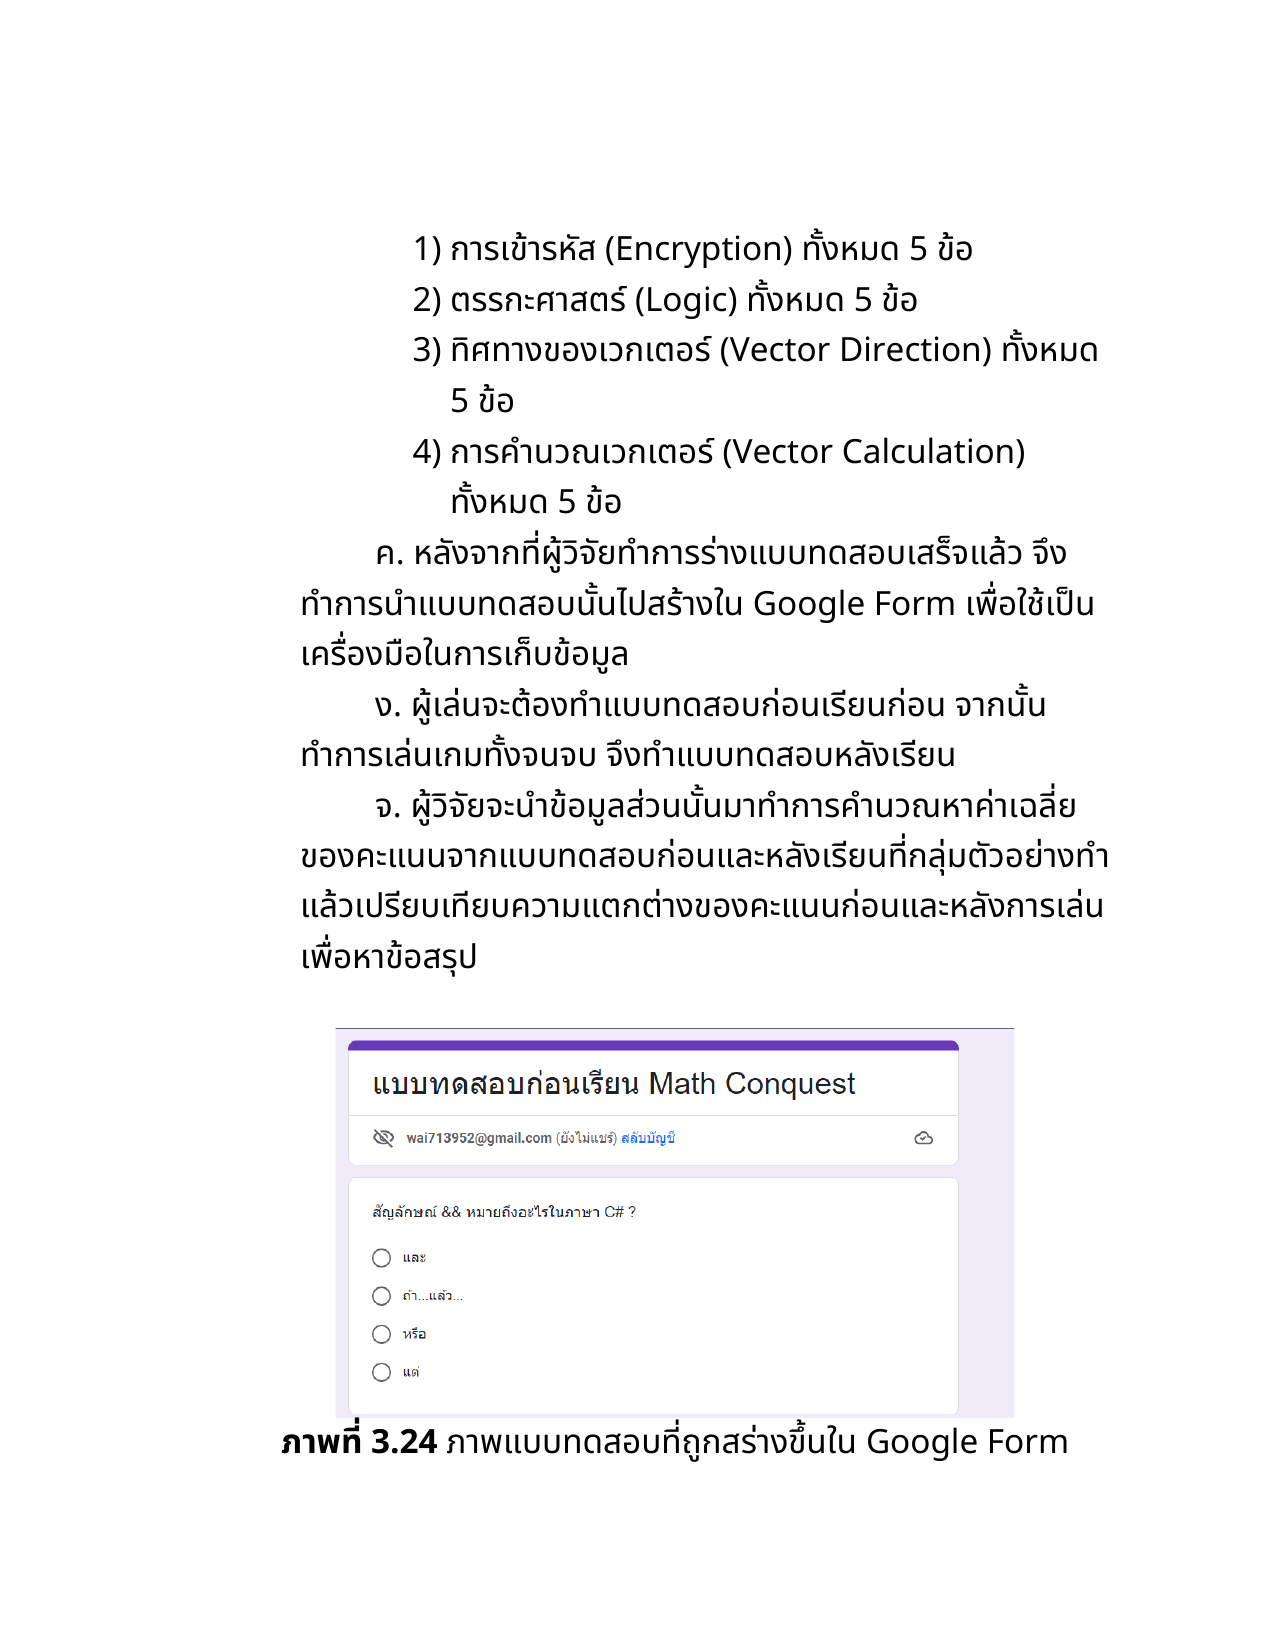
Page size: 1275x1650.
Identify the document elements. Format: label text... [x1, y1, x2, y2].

list การเข้ารหัส (Encryption) ทั้งหมด 5 ข้อ [412, 225, 1125, 276]
text ง. ผู้เล่นจะต้องทำแบบทดสอบก่อนเรียนก่อน จากนั้นทำการเล่นเกมทั้งจนจบ จึงทำแบบทดสอบหลังเรียน [300, 680, 1125, 781]
text ภาพที่ 3.24 ภาพแบบทดสอบที่ถูกสร่างขึ้นใน Google Form [225, 1417, 1125, 1468]
picture [335, 1028, 1015, 1418]
list ทิศทางของเวกเตอร์ (Vector Direction) ทั้งหมด 5 ข้อ [412, 326, 1125, 427]
list การคำนวณเวกเตอร์ (Vector Calculation) ทั้งหมด 5 ข้อ [412, 427, 1125, 529]
list ตรรกะศาสตร์ (Logic) ทั้งหมด 5 ข้อ [412, 276, 1125, 326]
text ค. หลังจากที่ผู้วิจัยทำการร่างแบบทดสอบเสร็จแล้ว จึงทำการนำแบบทดสอบนั้นไปสร้างใน Google Form เพื่อใช้เป็นเครื่องมือในการเก็บข้อมูล [300, 529, 1125, 680]
text จ. ผู้วิจัยจะนำข้อมูลส่วนนั้นมาทำการคำนวณหาค่าเฉลี่ยของคะแนนจากแบบทดสอบก่อนและหลังเรียนที่กลุ่มตัวอย่างทำ แล้วเปรียบเทียบความแตกต่างของคะแนนก่อนและหลังการเล่นเพื่อหาข้อสรุป [300, 781, 1125, 983]
